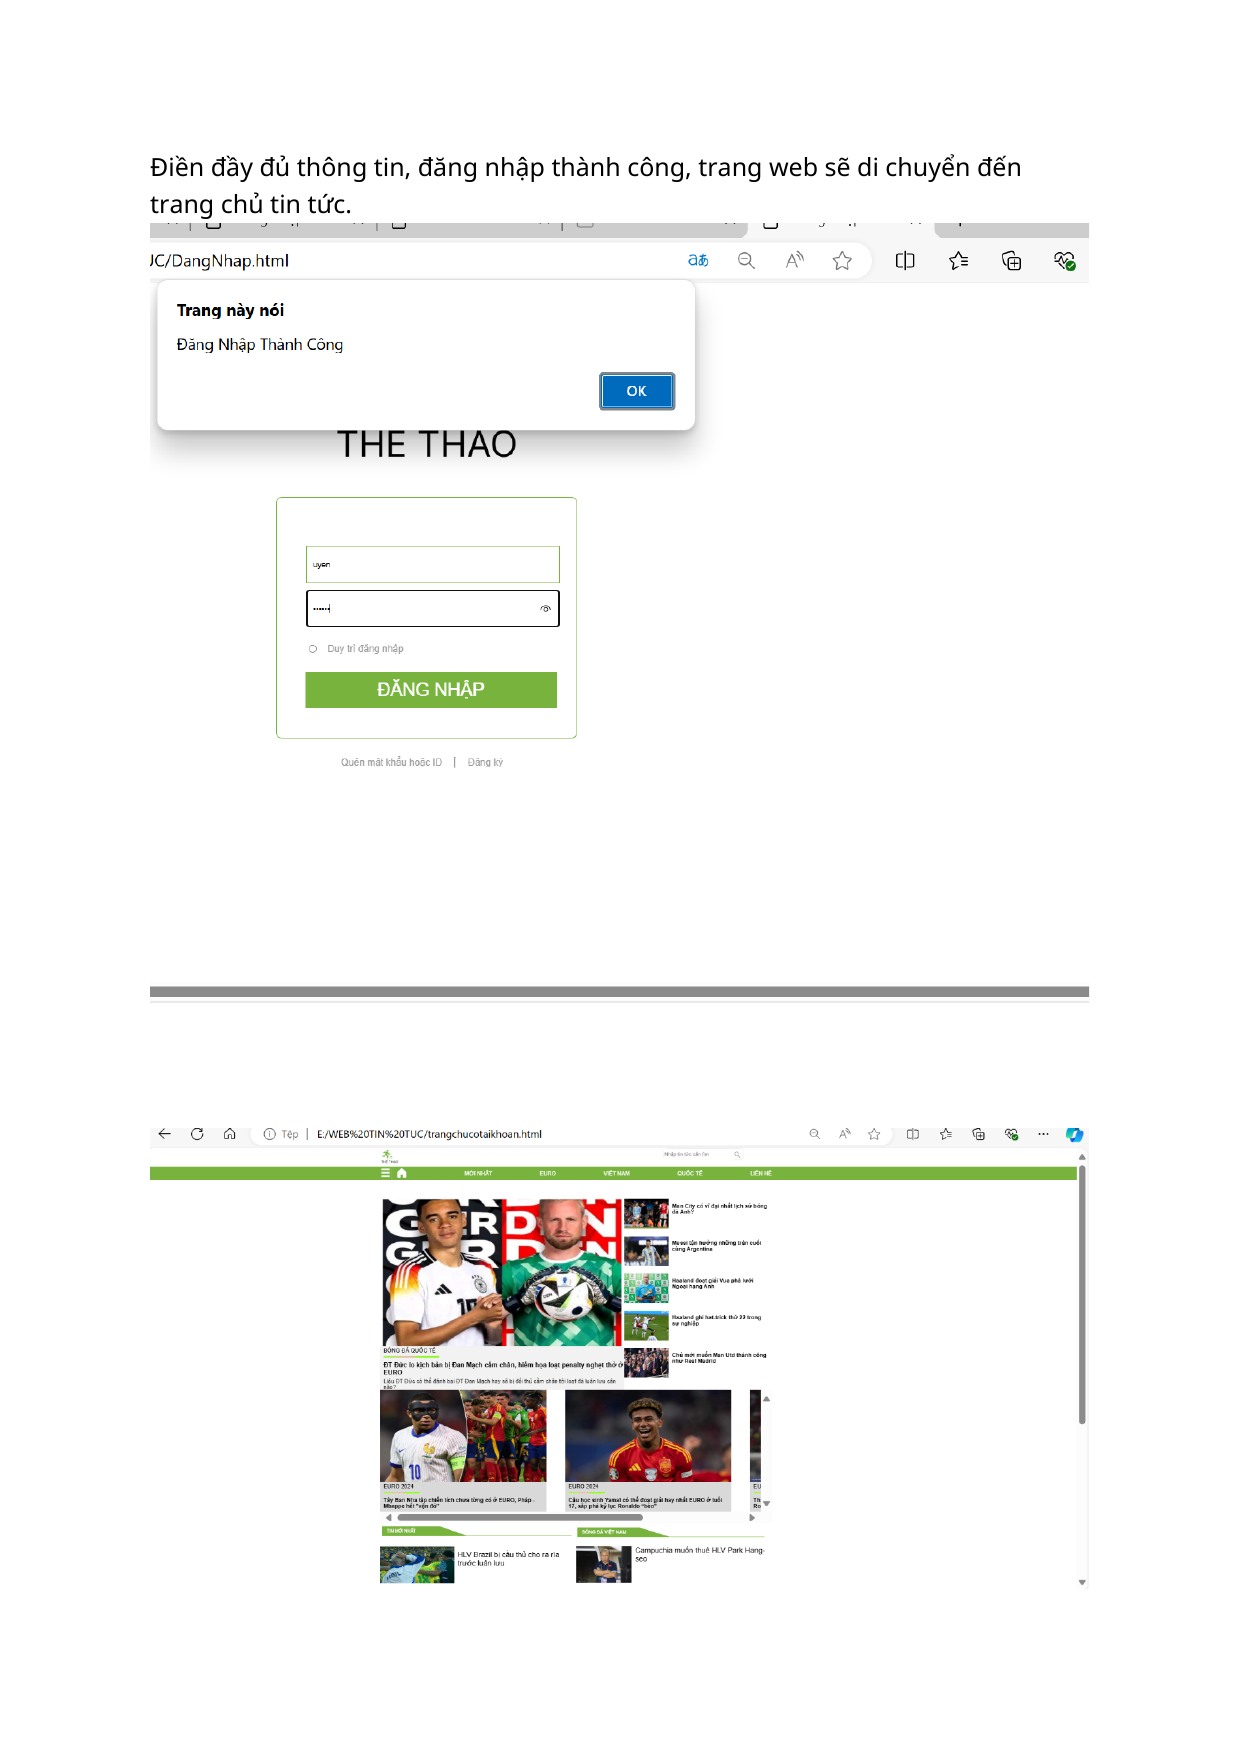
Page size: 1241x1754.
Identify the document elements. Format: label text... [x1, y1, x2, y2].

picture [150, 223, 1090, 1003]
text Điền đầy đủ thông tin, đăng nhập thành công, trang web sẽ di chuyển đến trang chủ tin tức. [150, 150, 1090, 223]
picture [150, 1128, 1090, 1589]
